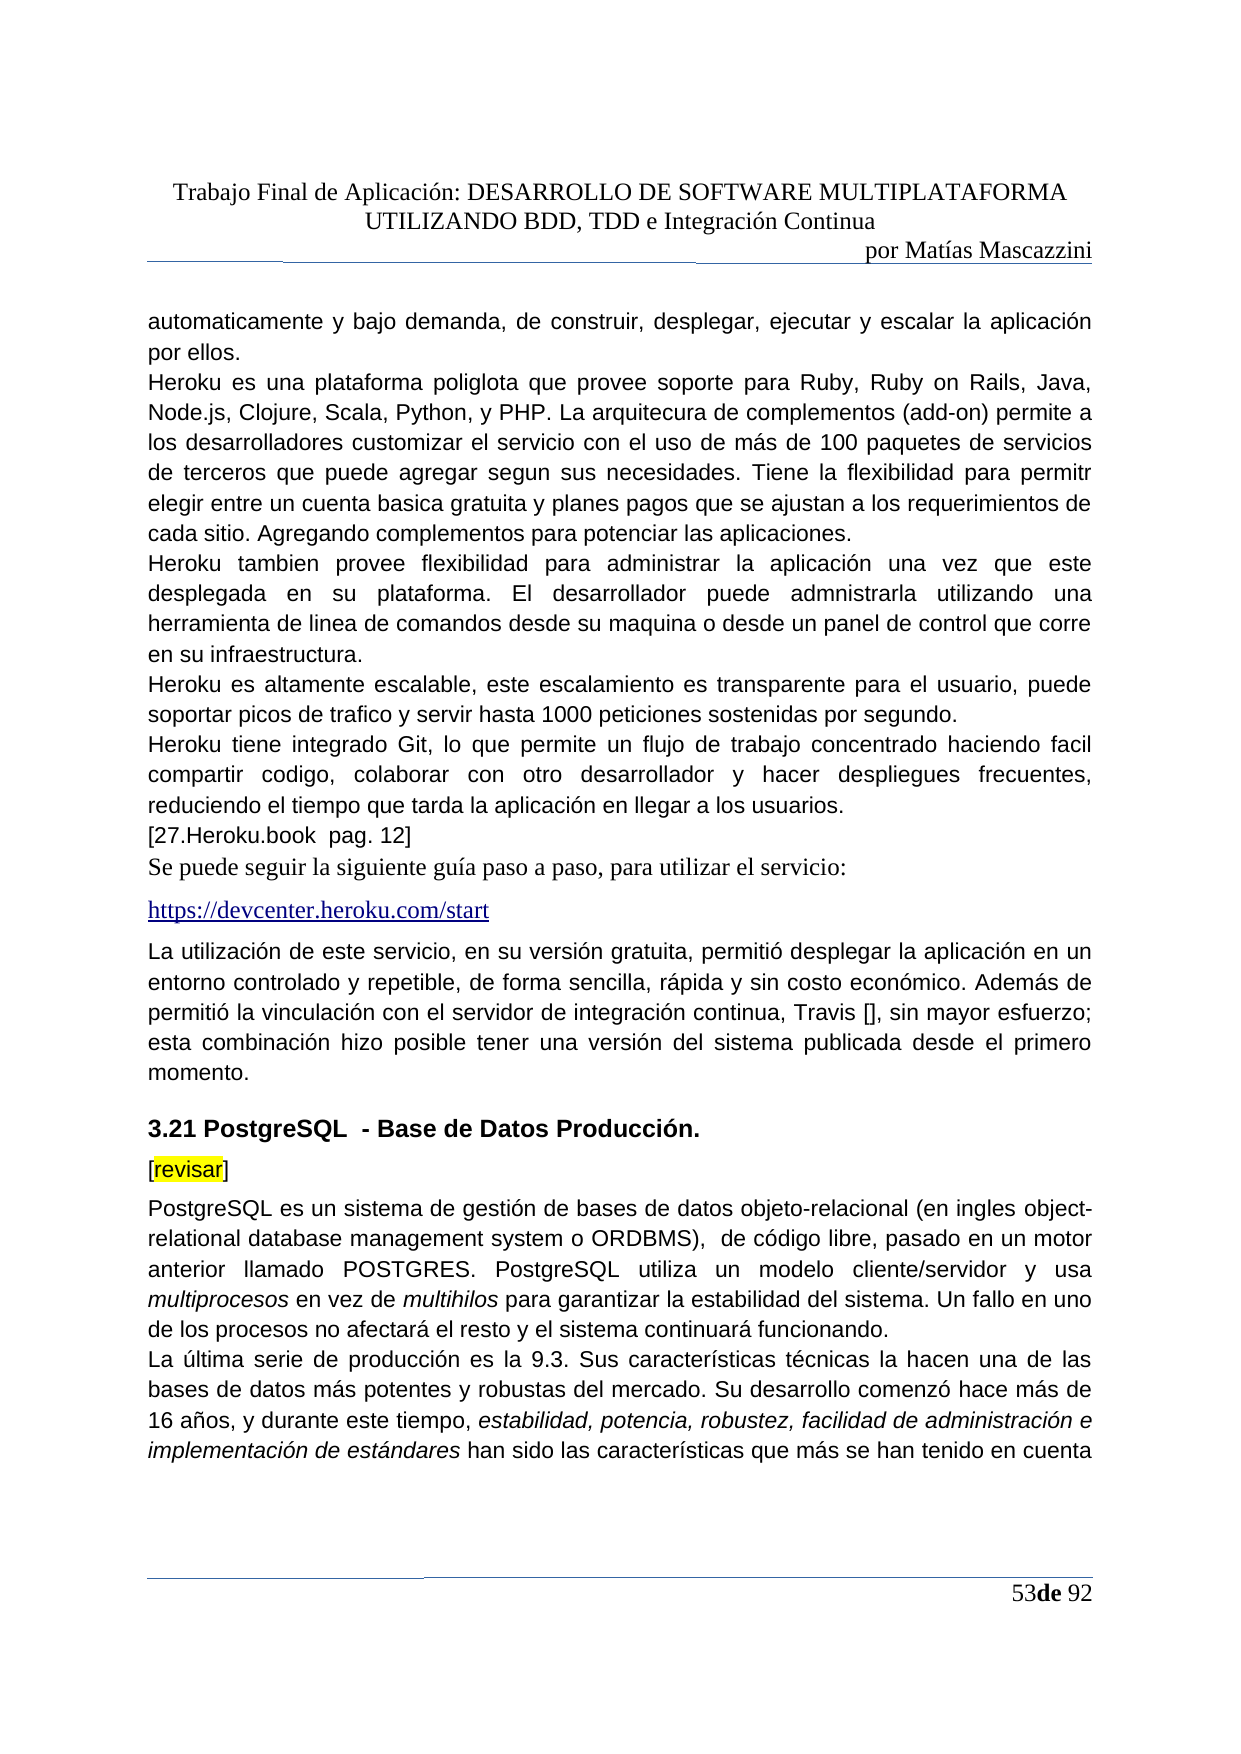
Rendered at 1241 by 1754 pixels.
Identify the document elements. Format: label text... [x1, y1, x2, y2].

text [27.Heroku.book pag. 12] [148, 822, 1093, 848]
text Heroku es una plataforma poliglota que provee soporte para Ruby, Ruby on Rails, Java, Node.js, Clojure, Scala, Python, y PHP. La arquitecura de complementos (add-on) permite a los desarrolladores customizar el servicio con el uso de más de 100 paquetes de servicios de terceros que puede agregar segun sus necesidades. Tiene la flexibilidad para permitr elegir entre un cuenta basica gratuita y planes pagos que se ajustan a los requerimientos de cada sitio. Agregando complementos para potenciar las aplicaciones. [148, 369, 1093, 546]
text Heroku tambien provee flexibilidad para administrar la aplicación una vez que este desplegada en su plataforma. El desarrollador puede admnistrarla utilizando una herramienta de linea de comandos desde su maquina o desde un panel de control que corre en su infraestructura. [148, 550, 1093, 667]
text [148, 1346, 1093, 1463]
text [revisar] [223, 1156, 1093, 1182]
list 3.21 PostgreSQL - Base de Datos Producción. [148, 1114, 1093, 1143]
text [148, 308, 1093, 365]
text Heroku es altamente escalable, este escalamiento es transparente para el usuario, puede soportar picos de trafico y servir hasta 1000 peticiones sostenidas por segundo. [148, 671, 1093, 727]
text La utilización de este servicio, en su versión gratuita, permitió desplegar la aplicación en un entorno controlado y repetible, de forma sencilla, rápida y sin costo económico. Además de permitió la vinculación con el servidor de integración continua, Travis [], sin mayor esfuerzo; esta combinación hizo posible tener una versión del sistema publicada desde el primero momento. [148, 938, 1093, 1086]
text Heroku tiene integrado Git, lo que permite un flujo de trabajo concentrado haciendo facil compartir codigo, colaborar con otro desarrollador y hacer despliegues frecuentes, reduciendo el tiempo que tarda la aplicación en llegar a los usuarios. [148, 731, 1093, 818]
text Se puede seguir la siguiente guía paso a paso, para utilizar el servicio: https://devcenter.heroku.com/start [148, 852, 1093, 924]
text PostgreSQL es un sistema de gestión de bases de datos objeto-relacional (en ingles object-relational database management system o ORDBMS), de código libre, pasado en un motor anterior llamado POSTGRES. PostgreSQL utiliza un modelo cliente/servidor y usa multiprocesos en vez de multihilos para garantizar la estabilidad del sistema. Un fallo en uno de los procesos no afectará el resto y el sistema continuará funcionando. [148, 1195, 1093, 1342]
